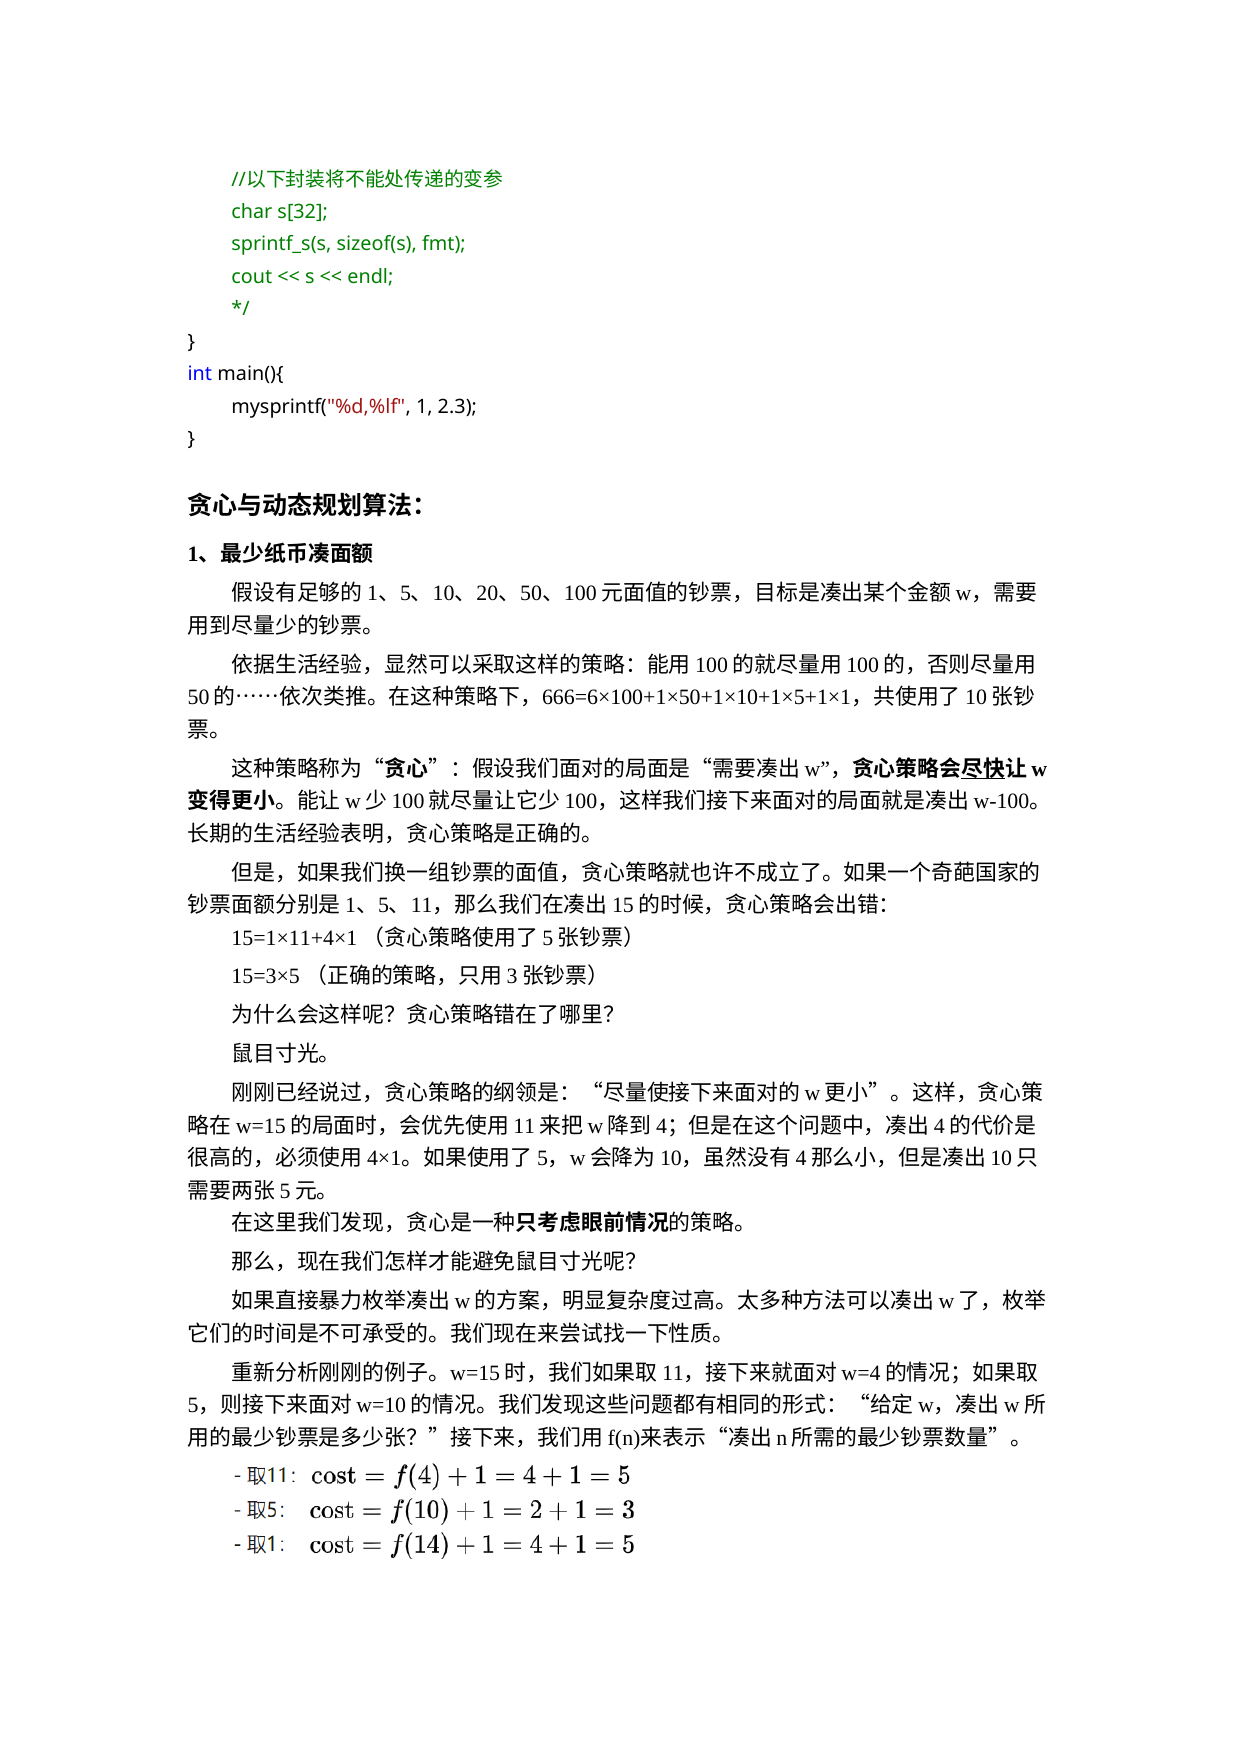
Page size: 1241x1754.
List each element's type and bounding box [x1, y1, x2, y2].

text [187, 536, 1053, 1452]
picture [231, 1458, 639, 1559]
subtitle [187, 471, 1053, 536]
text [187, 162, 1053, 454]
